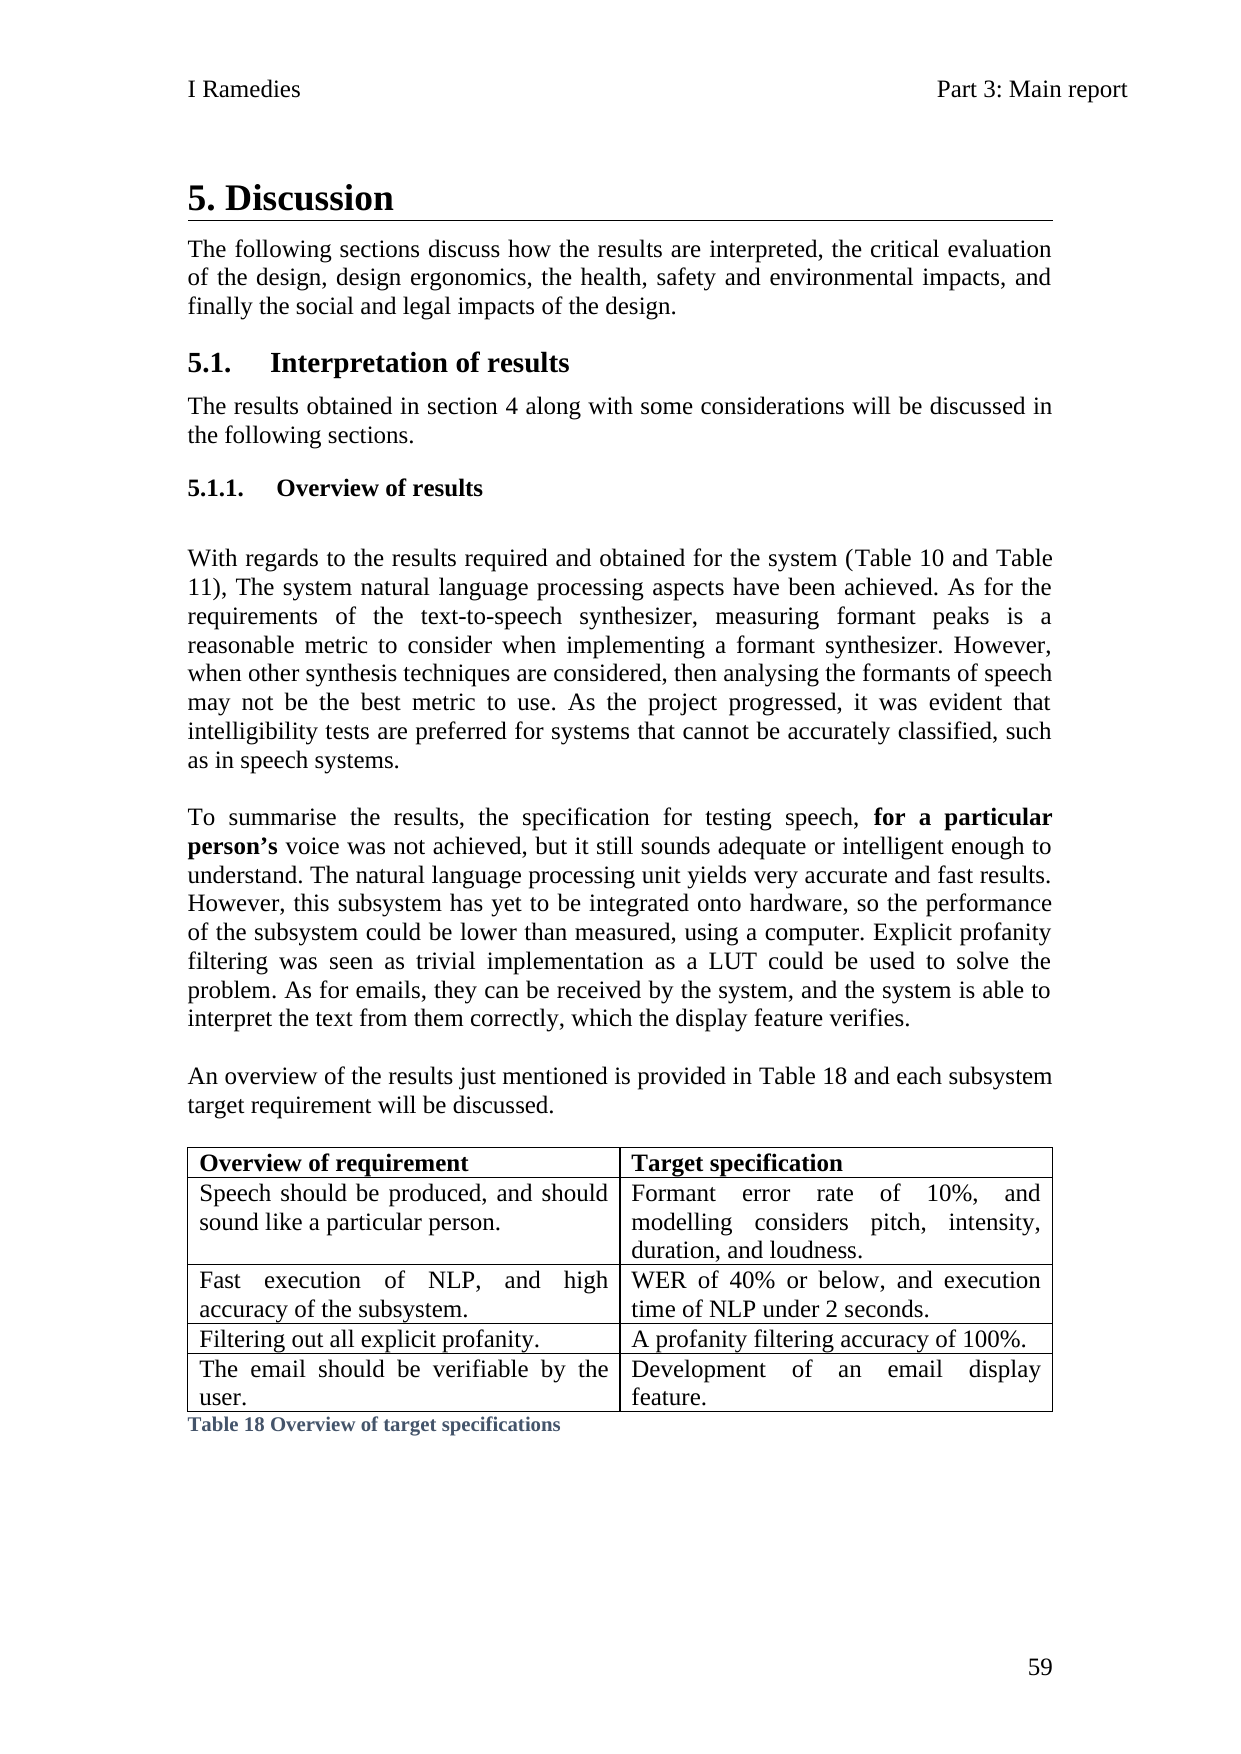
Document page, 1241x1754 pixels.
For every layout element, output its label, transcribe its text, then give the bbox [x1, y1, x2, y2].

text The following sections discuss how the results are interpreted, the critical evaluation of the design, design ergonomics, the health, safety and environmental impacts, and finally the social and legal impacts of the design. [187, 234, 1053, 320]
table_cell A profanity filtering accuracy of 100%. [621, 1324, 1052, 1353]
subtitle Discussion [187, 175, 1053, 221]
table_cell Speech should be produced, and should sound like a particular person. [188, 1178, 619, 1264]
text An overview of the results just mentioned is provided in Table 18 and each subsystem target requirement will be discussed. [187, 1061, 1053, 1118]
table_cell The email should be verifiable by the user. [188, 1354, 619, 1411]
text Table 18 Overview of target specifications [187, 1412, 1053, 1436]
table_header Overview of requirement [188, 1148, 619, 1177]
table_cell Development of an email display feature. [621, 1354, 1052, 1411]
text To summarise the results, the specification for testing speech, for a particular person’s voice was not achieved, but it still sounds adequate or intelligent enough to understand. The natural language processing unit yields very accurate and fast results. However, this subsystem has yet to be integrated onto hardware, so the performance of the subsystem could be lower than measured, using a computer. Explicit profanity filtering was seen as trivial implementation as a LUT could be used to solve the problem. As for emails, they can be received by the system, and the system is able to interpret the text from them correctly, which the display feature verifies. [187, 802, 1053, 1032]
table_cell Filtering out all explicit profanity. [188, 1324, 619, 1353]
text The results obtained in section 4 along with some considerations will be discussed in the following sections. [187, 391, 1053, 448]
table_header Target specification [621, 1148, 1052, 1177]
subtitle Interpretation of results [187, 345, 1053, 378]
text With regards to the results required and obtained for the system (Table 10 and Table 11), The system natural language processing aspects have been achieved. As for the requirements of the text-to-speech synthesizer, measuring formant peaks is a reasonable metric to consider when implementing a formant synthesizer. However, when other synthesis techniques are considered, then analysing the formants of speech may not be the best metric to use. As the project progressed, it was evident that intelligibility tests are preferred for systems that cannot be accurately classified, such as in speech systems. [187, 543, 1053, 773]
table_cell WER of 40% or below, and execution time of NLP under 2 seconds. [621, 1265, 1052, 1323]
table_cell Fast execution of NLP, and high accuracy of the subsystem. [188, 1265, 619, 1323]
table_cell Formant error rate of 10%, and modelling considers pitch, intensity, duration, and loudness. [621, 1178, 1052, 1264]
subtitle Overview of results [187, 473, 1053, 502]
